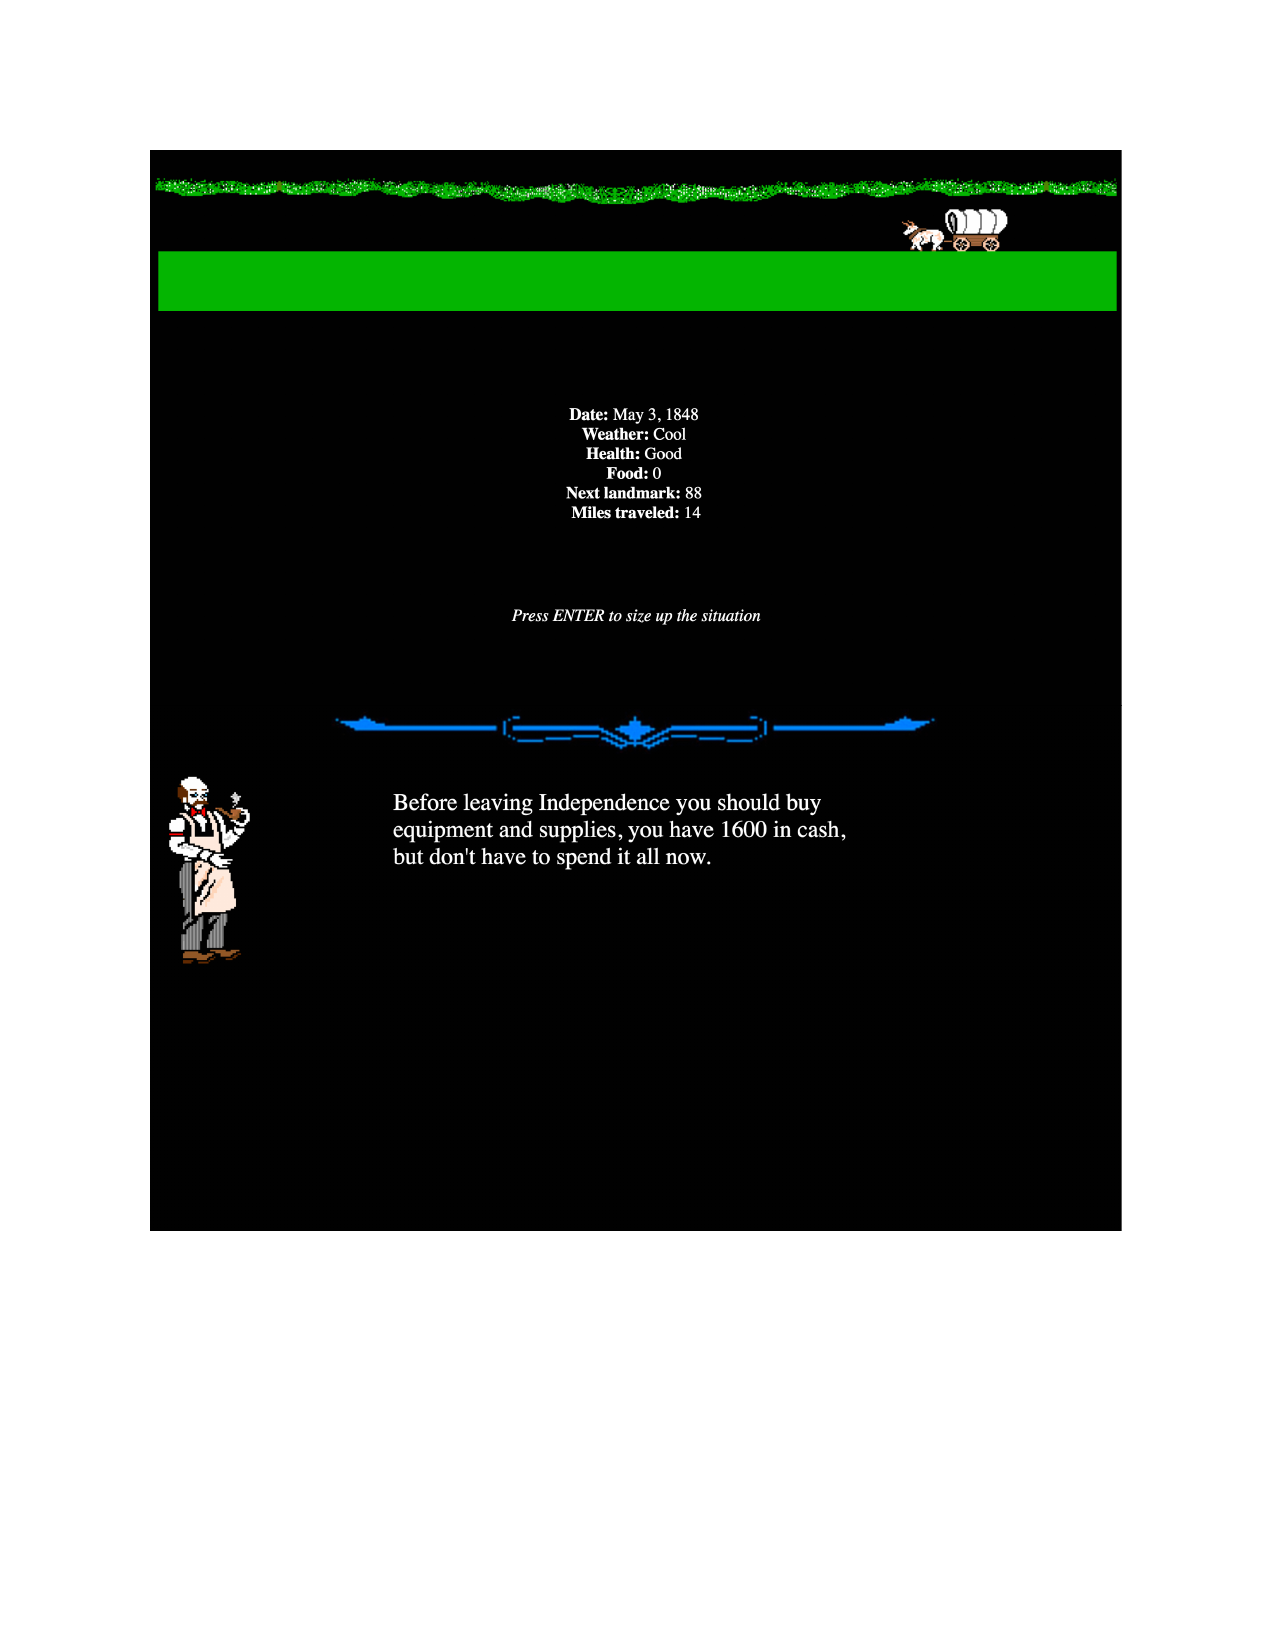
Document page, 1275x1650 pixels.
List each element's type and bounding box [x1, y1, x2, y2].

picture [150, 150, 1122, 1231]
